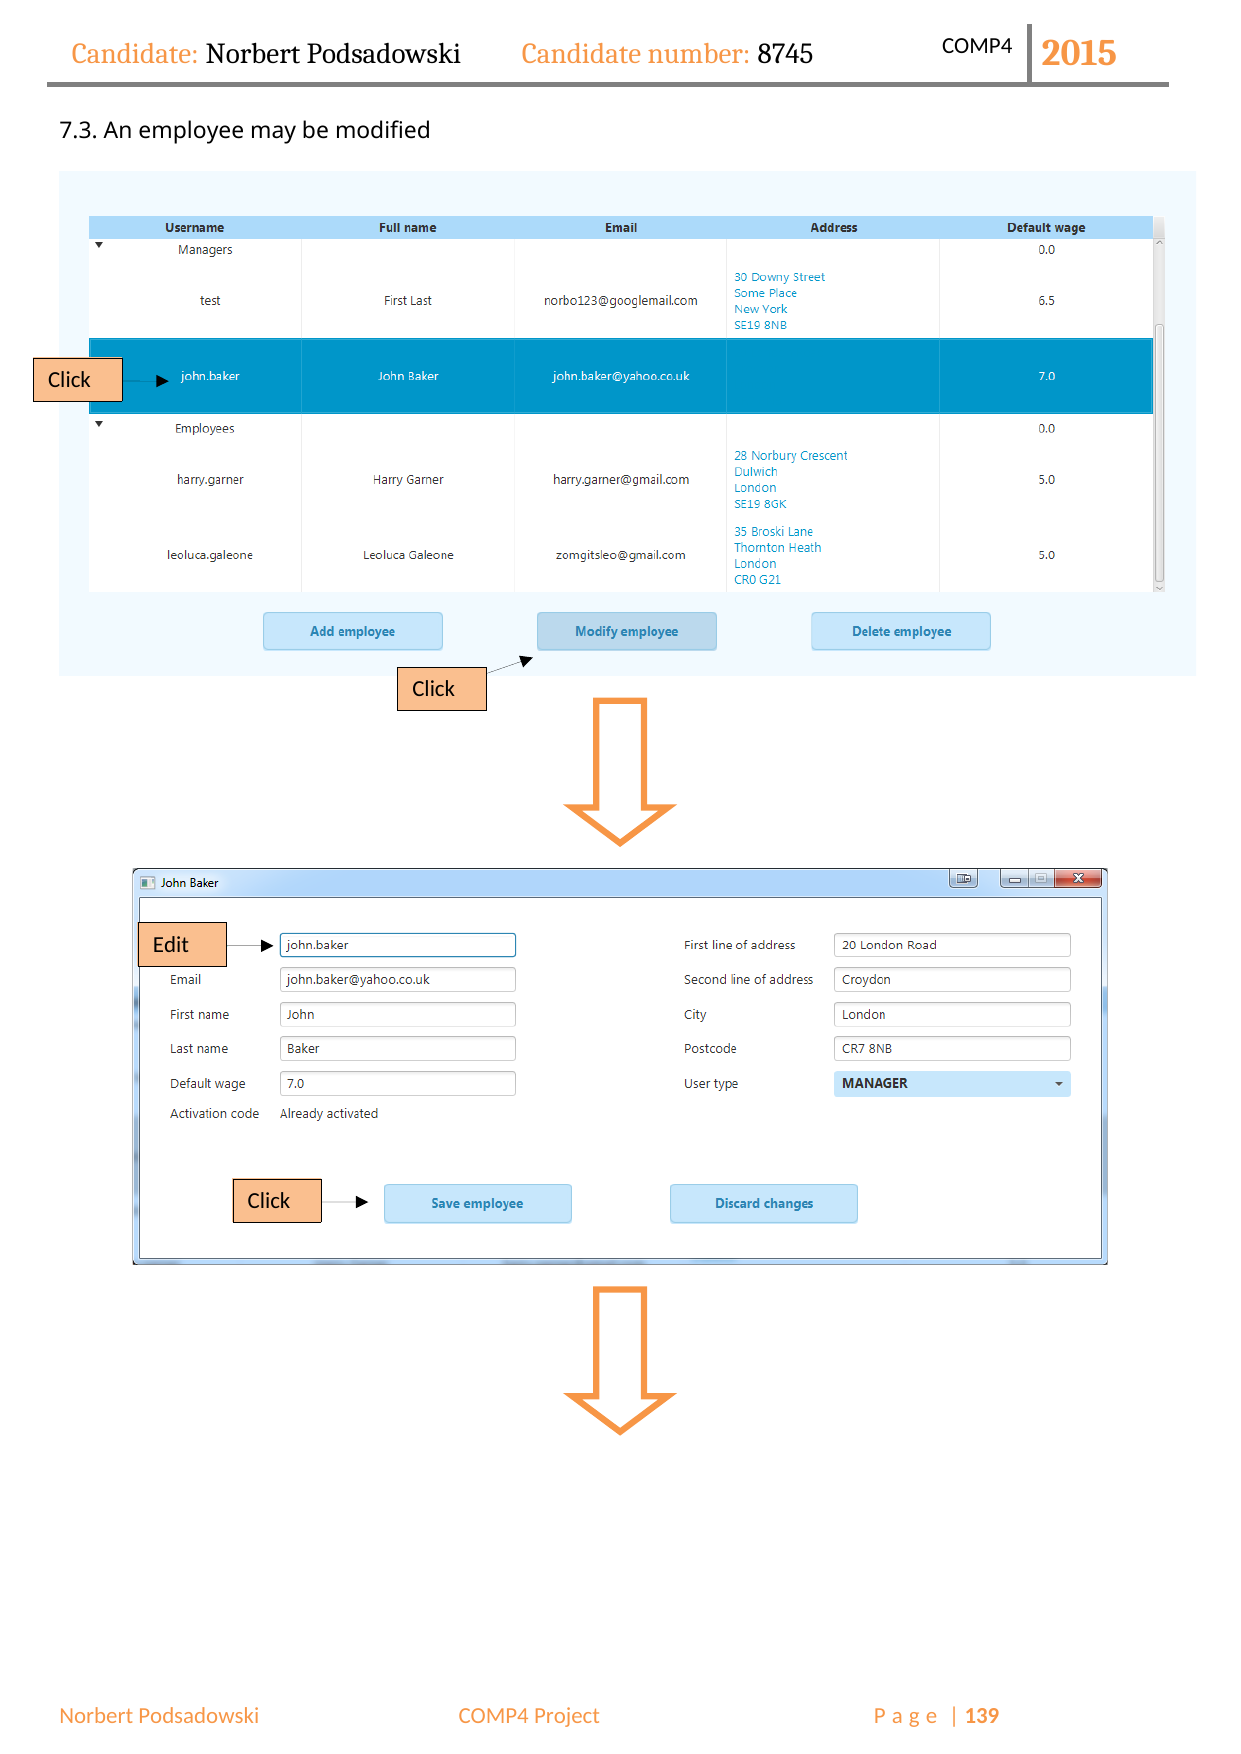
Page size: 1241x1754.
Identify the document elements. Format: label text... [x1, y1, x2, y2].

picture [132, 868, 1108, 1265]
picture [59, 171, 1197, 676]
text 7.3. An employee may be modified [59, 114, 1181, 146]
